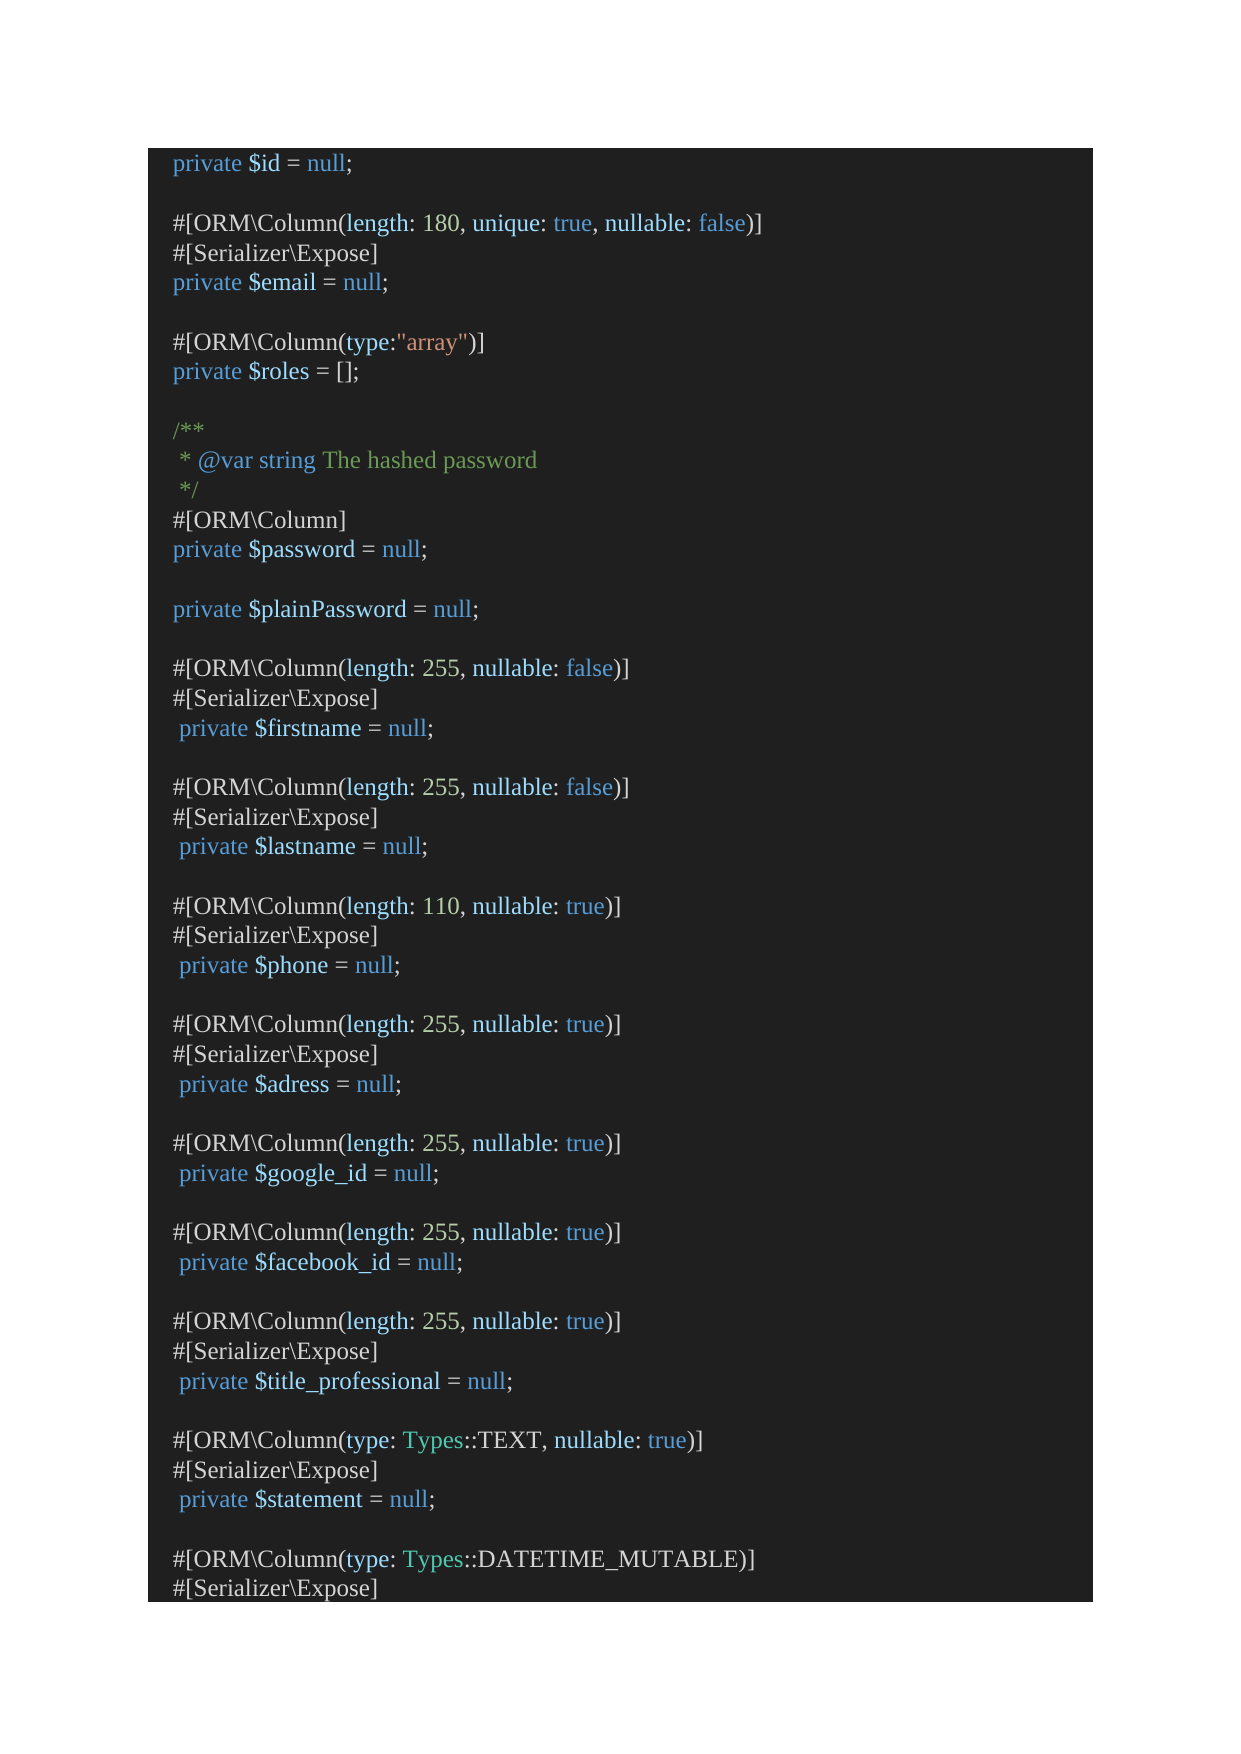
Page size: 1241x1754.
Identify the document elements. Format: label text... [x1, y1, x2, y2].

text private $password = null; [148, 533, 1093, 563]
text #[ORM\Column(length: 180, unique: true, nullable: false)] [148, 207, 1093, 237]
text private $roles = []; [148, 355, 1093, 385]
text private $facebook_id = null; [148, 1246, 1093, 1276]
text #[Serializer\Expose] [148, 919, 1093, 949]
text private $title_professional = null; [148, 1365, 1093, 1394]
text #[Serializer\Expose] [148, 1573, 1093, 1602]
text * @var string The hashed password [148, 444, 1093, 474]
text private $email = null; [148, 266, 1093, 296]
text #[Serializer\Expose] [148, 1454, 1093, 1483]
text #[ORM\Column(length: 255, nullable: true)] [148, 1216, 1093, 1246]
text private $firstname = null; [148, 712, 1093, 741]
text #[Serializer\Expose] [148, 801, 1093, 830]
text #[ORM\Column(type: Types::TEXT, nullable: true)] [148, 1424, 1093, 1454]
text private $id = null; [148, 148, 1093, 177]
text #[ORM\Column(length: 255, nullable: true)] [148, 1305, 1093, 1335]
text private $adress = null; [148, 1068, 1093, 1098]
text private $google_id = null; [148, 1157, 1093, 1187]
text #[Serializer\Expose] [148, 1335, 1093, 1365]
text private $statement = null; [148, 1483, 1093, 1513]
text #[ORM\Column(length: 110, nullable: true)] [148, 890, 1093, 919]
text #[ORM\Column] [148, 504, 1093, 533]
text #[Serializer\Expose] [148, 682, 1093, 712]
text #[ORM\Column(length: 255, nullable: false)] [148, 652, 1093, 682]
text #[Serializer\Expose] [148, 1038, 1093, 1068]
text #[ORM\Column(length: 255, nullable: true)] [148, 1127, 1093, 1157]
text #[ORM\Column(length: 255, nullable: true)] [148, 1008, 1093, 1038]
text private $lastname = null; [148, 830, 1093, 860]
text #[Serializer\Expose] [148, 237, 1093, 266]
text #[ORM\Column(length: 255, nullable: false)] [148, 771, 1093, 801]
text */ [148, 474, 1093, 504]
text #[ORM\Column(type:"array")] [148, 326, 1093, 355]
text /** [148, 415, 1093, 444]
text #[ORM\Column(type: Types::DATETIME_MUTABLE)] [148, 1543, 1093, 1573]
text private $plainPassword = null; [148, 593, 1093, 623]
text private $phone = null; [148, 949, 1093, 979]
